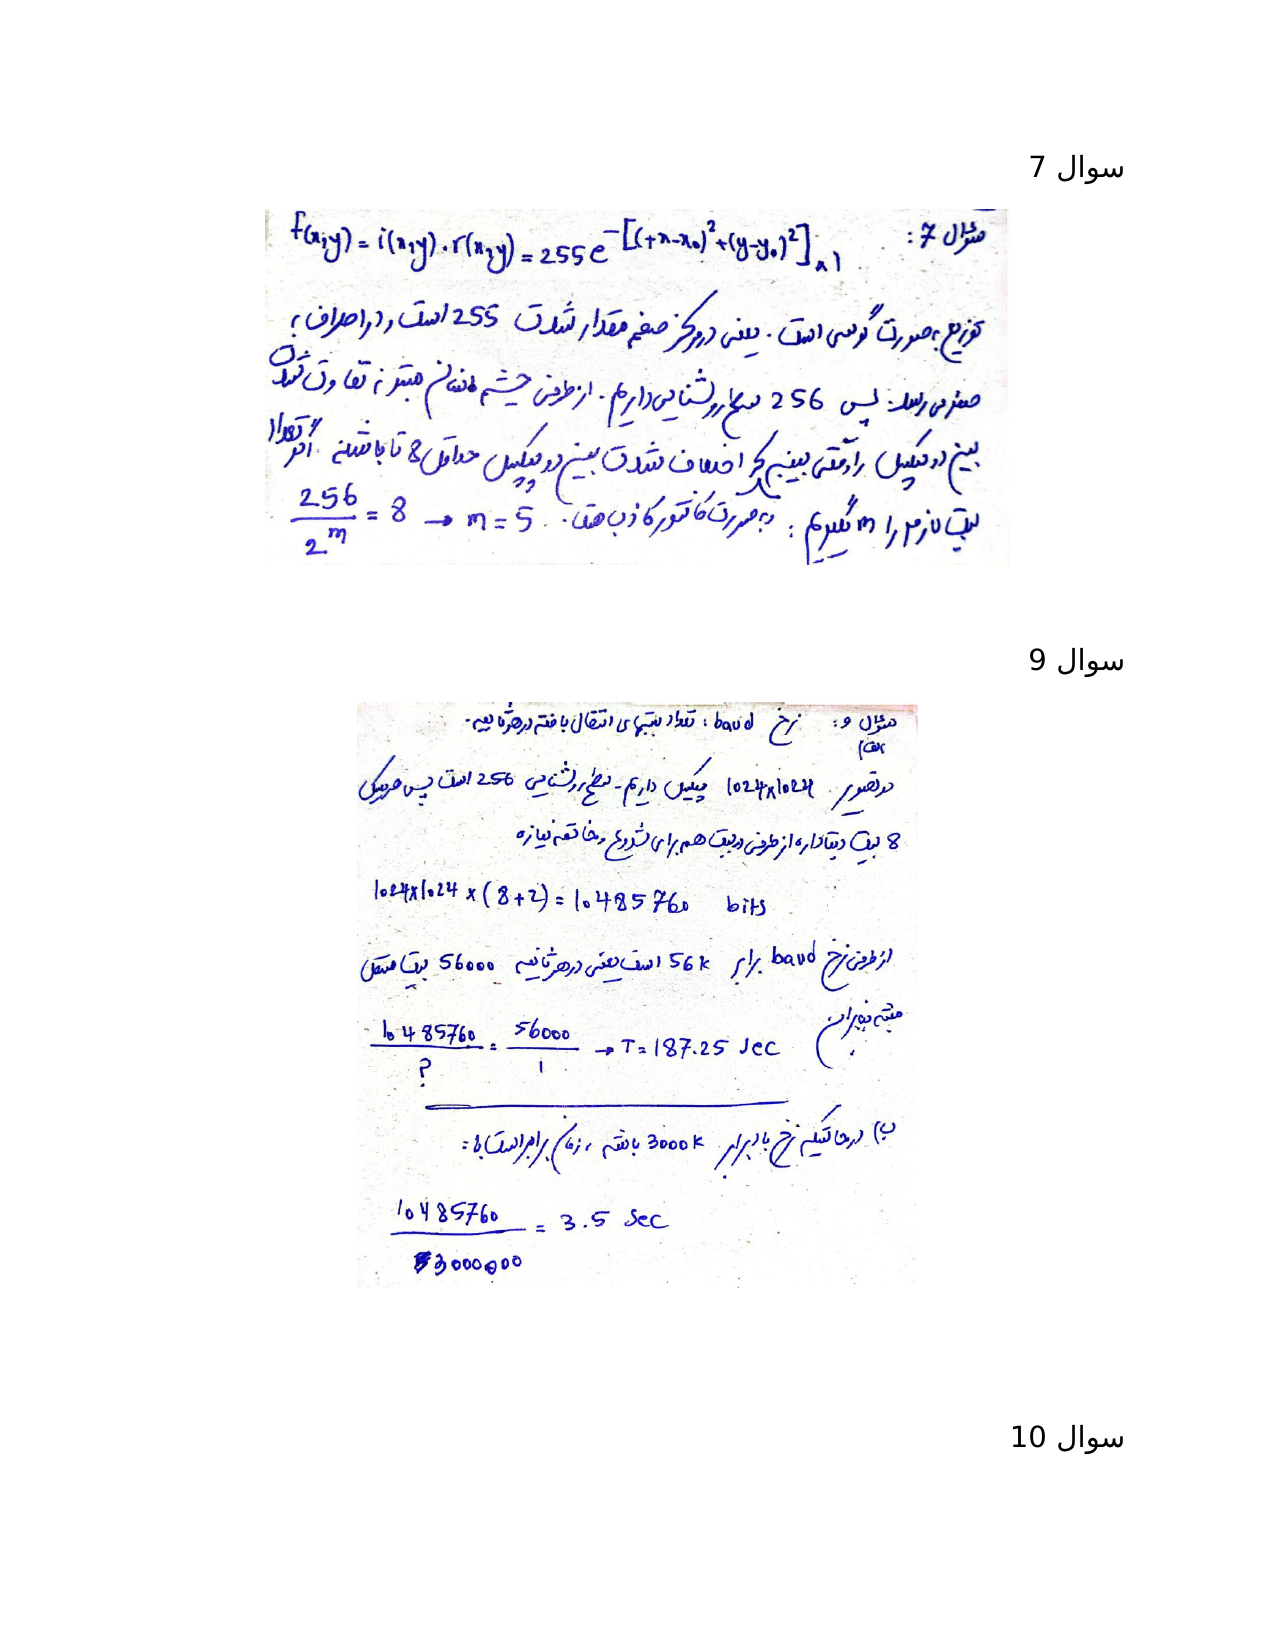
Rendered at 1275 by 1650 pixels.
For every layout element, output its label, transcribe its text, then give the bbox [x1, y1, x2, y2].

text سوال 7 [150, 150, 1125, 184]
picture [357, 702, 918, 1288]
text سوال 10 [150, 1421, 1125, 1455]
text سوال 9 [150, 643, 1125, 677]
picture [265, 209, 1010, 565]
